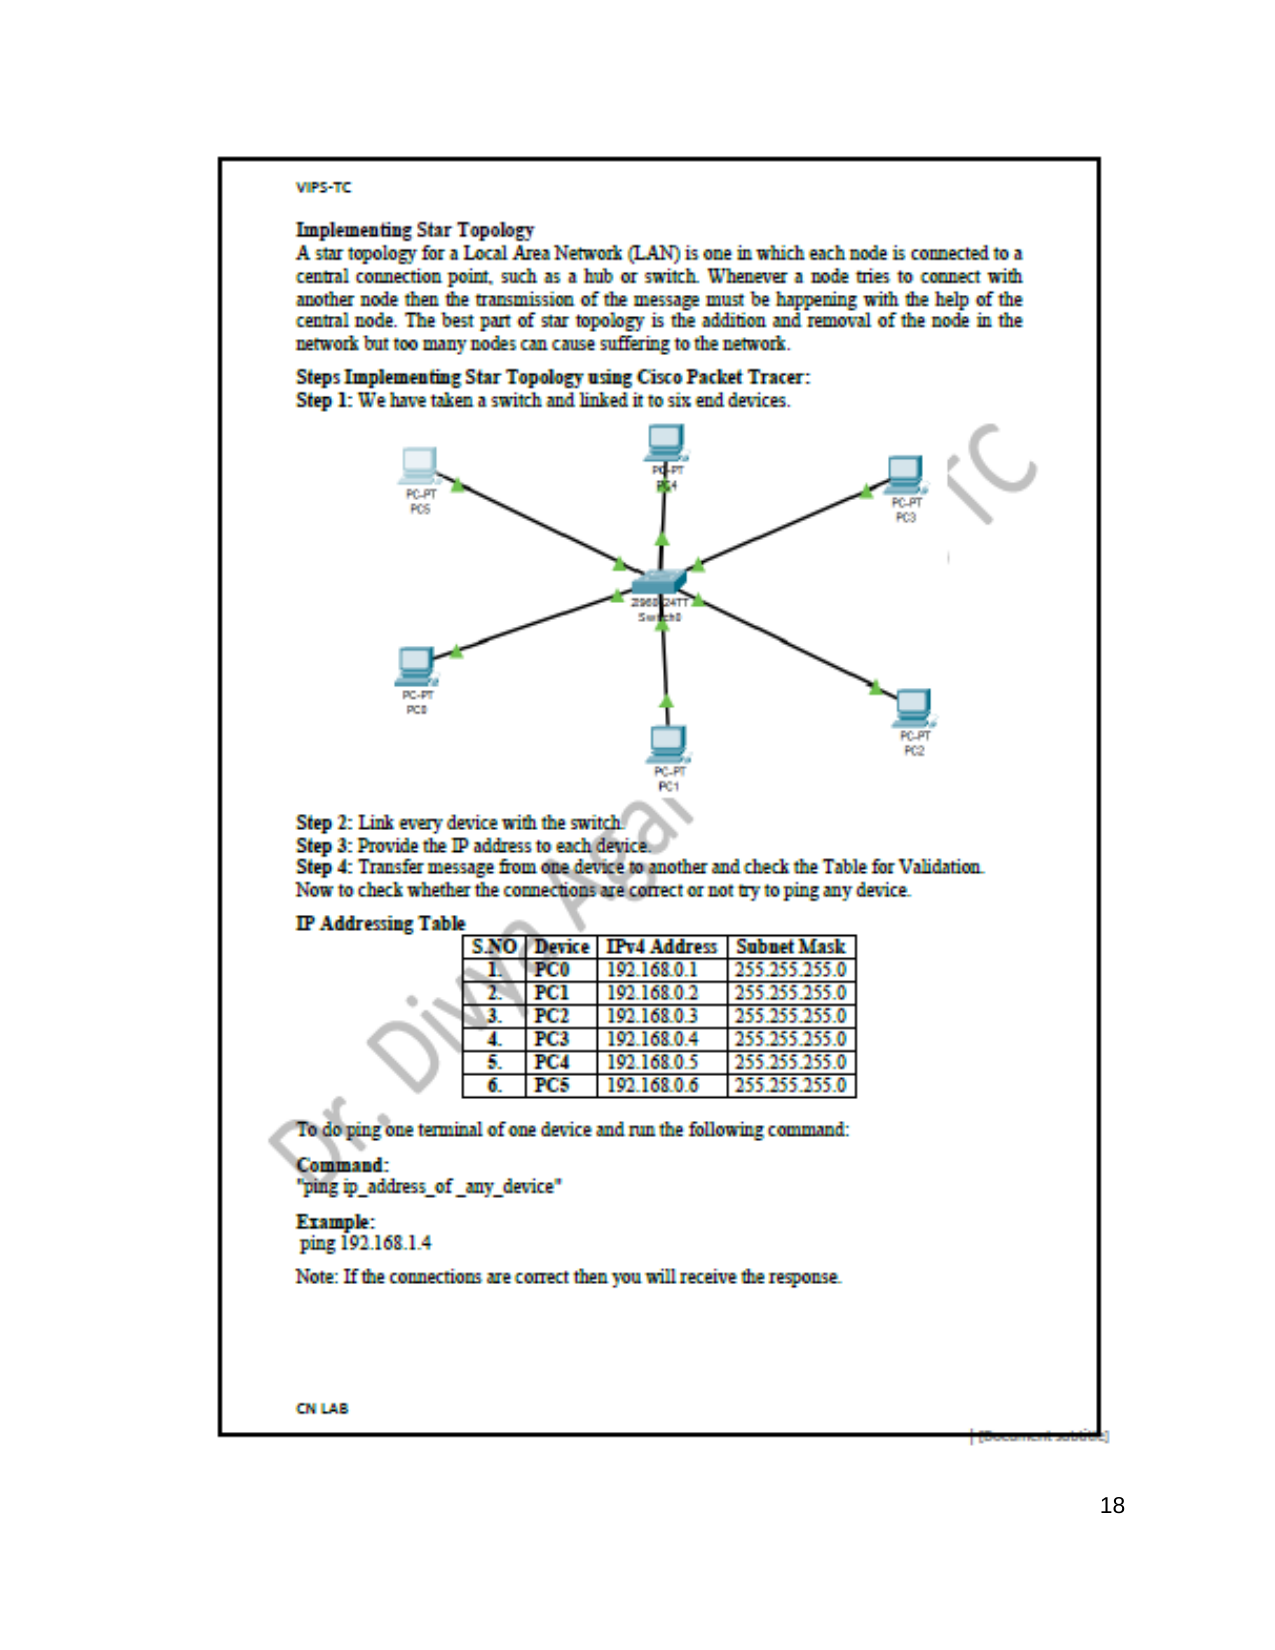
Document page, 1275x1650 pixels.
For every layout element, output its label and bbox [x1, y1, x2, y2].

picture [211, 150, 1112, 1450]
